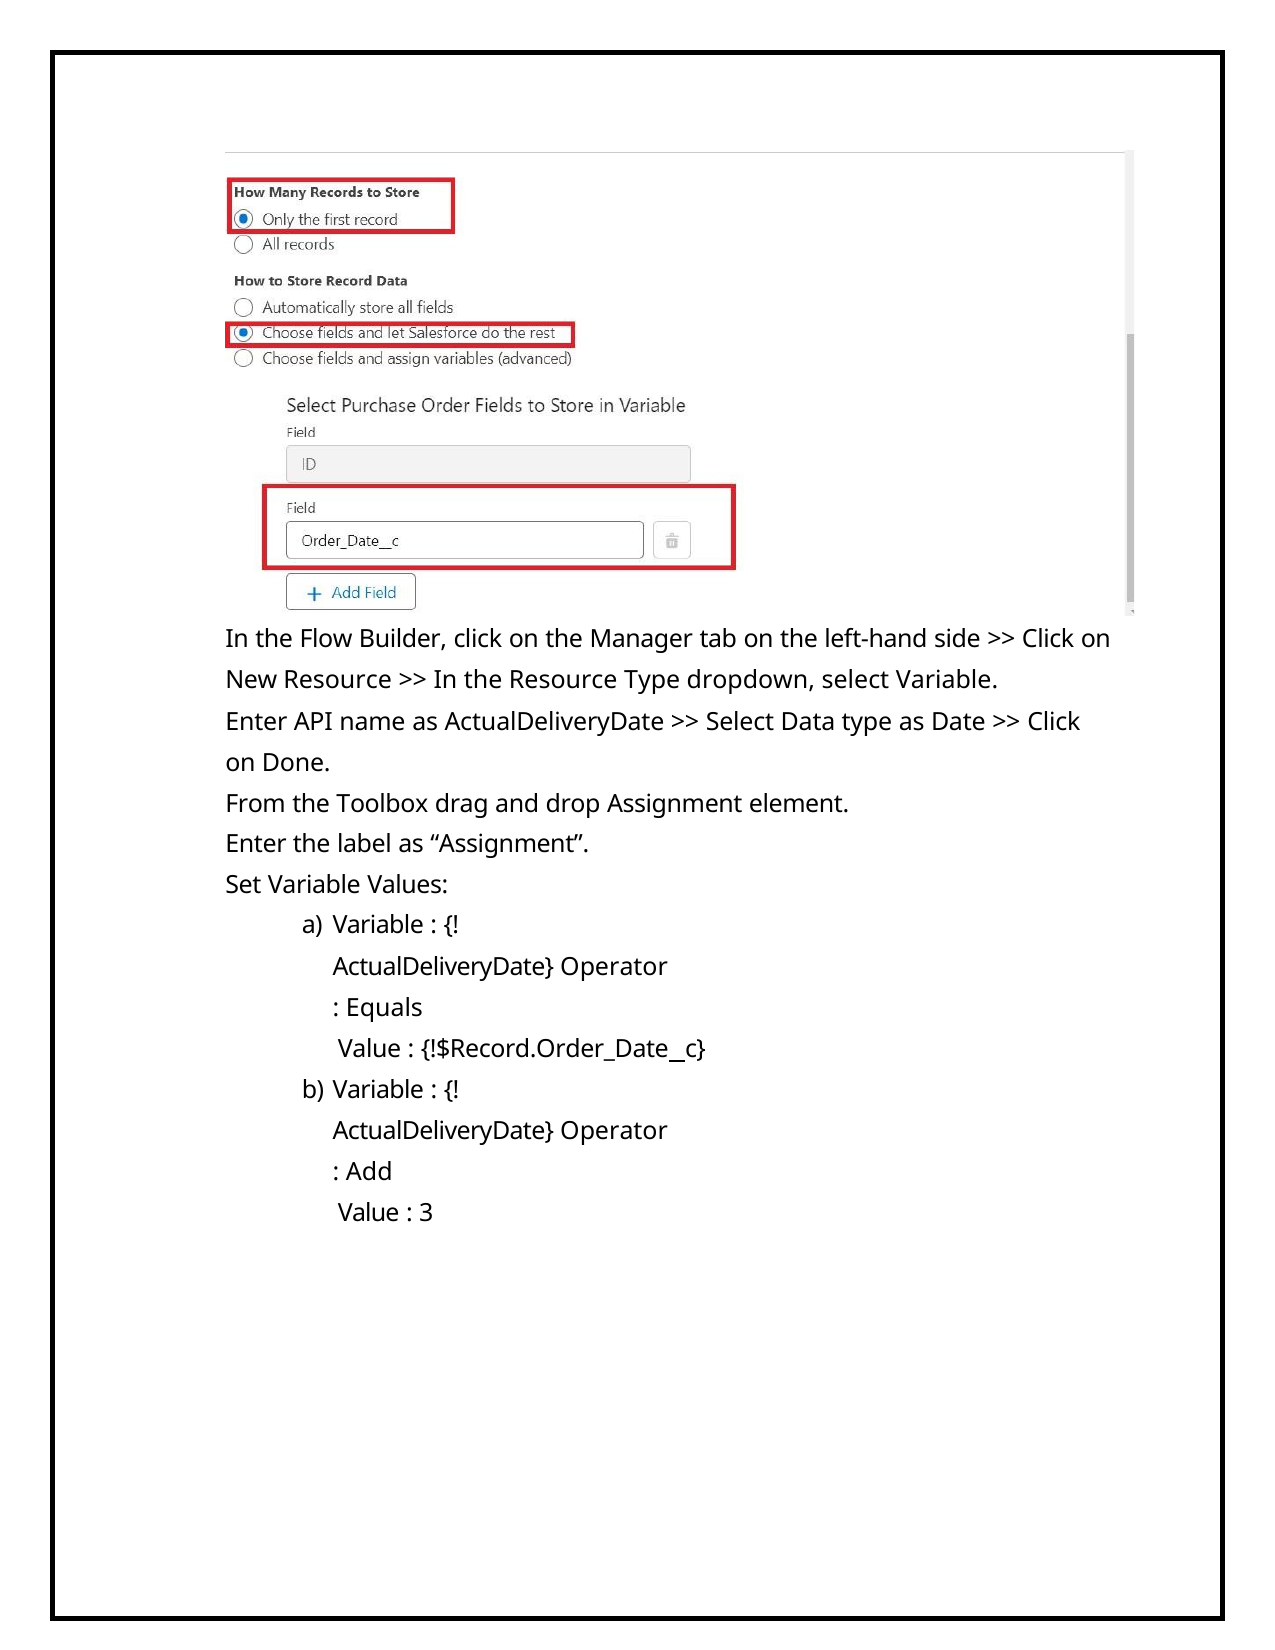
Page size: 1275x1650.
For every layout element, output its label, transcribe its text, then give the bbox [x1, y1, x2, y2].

list Variable : {!ActualDeliveryDate} Operator : Add [302, 1071, 670, 1188]
list Variable : {!ActualDeliveryDate} Operator : Equals [302, 907, 669, 1023]
text From the Toolbox drag and drop Assignment element. [225, 786, 1200, 820]
text Enter API name as ActualDeliveryDate >> Select Data type as Date >> Click on Done. [225, 703, 1096, 778]
text Value : {!$Record.Order_Date c} [338, 1031, 1200, 1065]
picture [225, 150, 1135, 616]
text Enter the label as “Assignment”. [225, 826, 1200, 860]
text In the Flow Builder, click on the Manager tab on the left-hand side >> Click on New Resource >> In the Resource Type dropdown, select Variable. [225, 621, 1120, 696]
text Set Variable Values: [225, 866, 1200, 901]
text Value : 3 [338, 1195, 1200, 1229]
